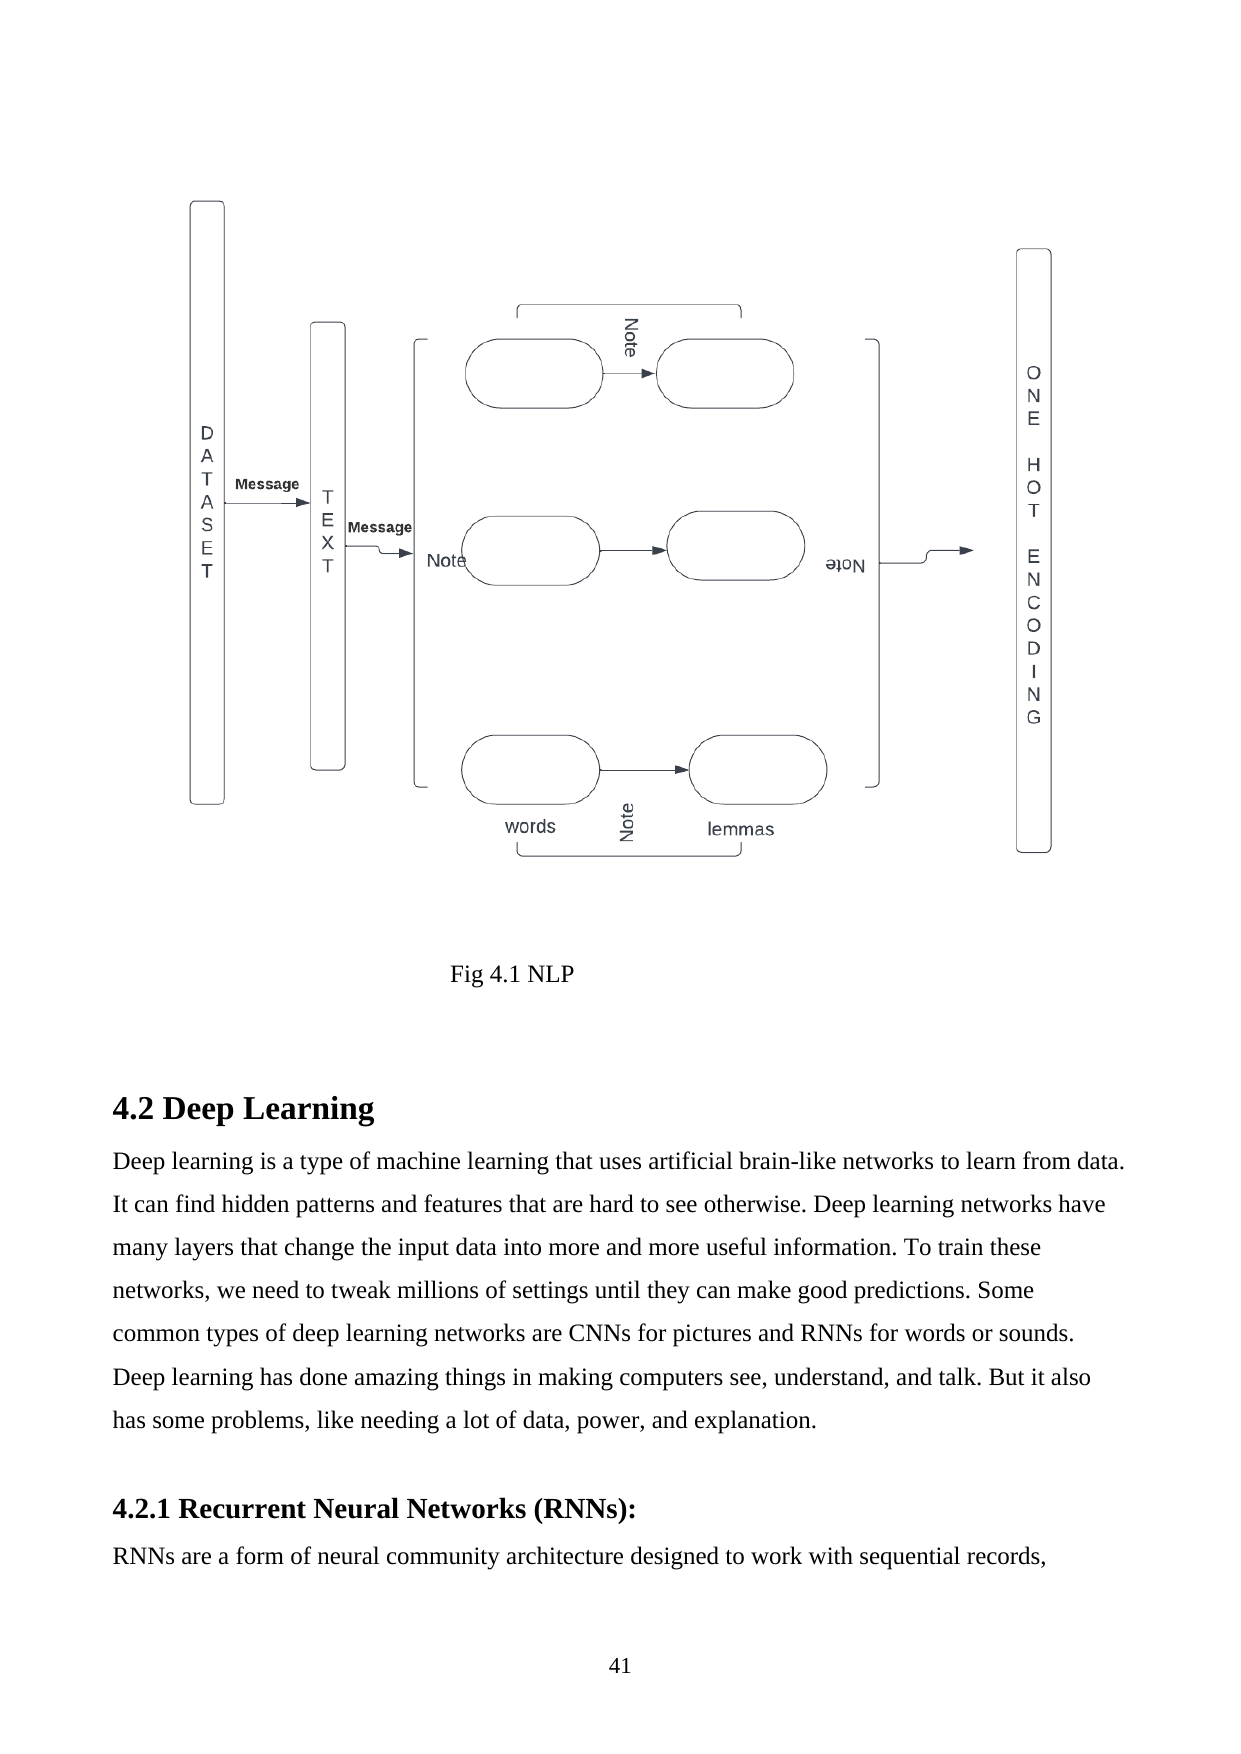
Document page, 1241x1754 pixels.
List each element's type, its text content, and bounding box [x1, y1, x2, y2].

text 4.2 Deep Learning [112, 1088, 1128, 1127]
text Fig 4.1 NLP [112, 959, 1128, 988]
picture [112, 150, 1128, 903]
text 4.2.1 Recurrent Neural Networks (RNNs): [112, 1491, 1128, 1524]
text Deep learning is a type of machine learning that uses artificial brain-like networks to learn from data. It can find hidden patterns and features that are hard to see otherwise. Deep learning networks have many layers that change the input data into more and more useful information. To train these networks, we need to tweak millions of settings until they can make good predictions. Some common types of deep learning networks are CNNs for pictures and RNNs for words or sounds. Deep learning has done amazing things in making computers see, understand, and talk. But it also has some problems, like needing a lot of data, power, and explanation. [112, 1146, 1128, 1433]
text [112, 1541, 1128, 1570]
